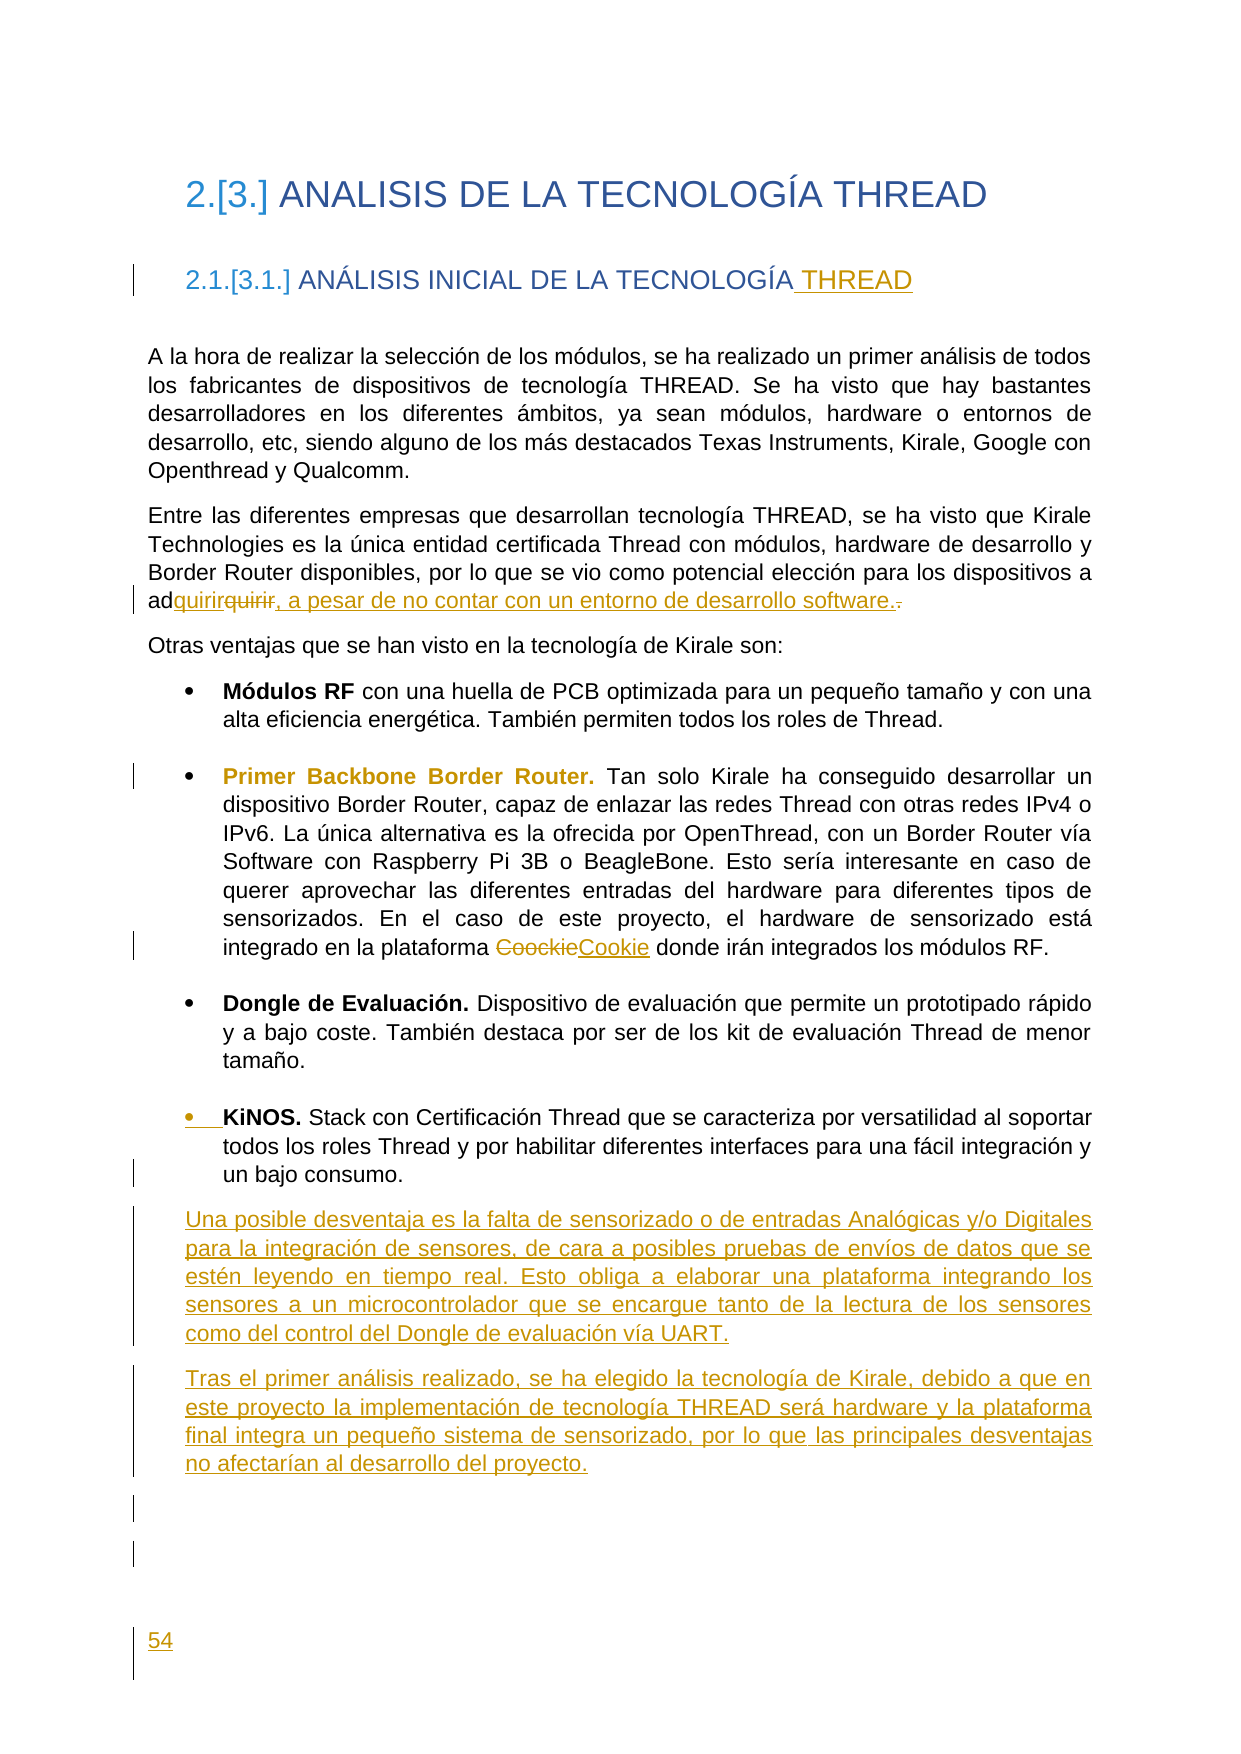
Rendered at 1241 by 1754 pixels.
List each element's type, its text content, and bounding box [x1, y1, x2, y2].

list KiNOS. Stack con Certificación Thread que se caracteriza por versatilidad al soportar todos los roles Thread y por habilitar diferentes interfaces para una fácil integración y un bajo consumo. [185, 1104, 1092, 1187]
text Otras ventajas que se han visto en la tecnología de Kirale son: [148, 632, 1092, 659]
text Entre las diferentes empresas que desarrollan tecnología THREAD, se ha visto que Kirale Technologies es la única entidad certificada Thread con módulos, hardware de desarrollo y Border Router disponibles, por lo que se vio como potencial elección para los dispositivos a ad [148, 502, 1092, 614]
text A la hora de realizar la selección de los módulos, se ha realizado un primer análisis de todos los fabricantes de dispositivos de tecnología THREAD. Se ha visto que hay bastantes desarrolladores en los diferentes ámbitos, ya sean módulos, hardware o entornos de desarrollo, etc, siendo alguno de los más destacados Texas Instruments, Kirale, Google con Openthread y Qualcomm. [148, 343, 1092, 483]
list Módulos RF con una huella de PCB optimizada para un pequeño tamaño y con una alta eficiencia energética. También permiten todos los roles de Thread. [185, 678, 1092, 732]
subtitle ANÁLISIS INICIAL DE LA TECNOLOGÍA [185, 264, 1092, 296]
list Dongle de Evaluación. Dispositivo de evaluación que permite un prototipado rápido y a bajo coste. También destaca por ser de los kit de evaluación Thread de menor tamaño. [185, 990, 1092, 1074]
subtitle ANALISIS DE LA TECNOLOGÍA THREAD [185, 173, 1092, 216]
list Primer Backbone Border Router. Tan solo Kirale ha conseguido desarrollar un dispositivo Border Router, capaz de enlazar las redes Thread con otras redes IPv4 o IPv6. La única alternativa es la ofrecida por OpenThread, con un Border Router vía Software con Raspberry Pi 3B o BeagleBone. Esto sería interesante en caso de querer aprovechar las diferentes entradas del hardware para diferentes tipos de sensorizados. En el caso de este proyecto, el hardware de sensorizado está integrado en la plataforma donde irán integrados los módulos RF. [185, 763, 1092, 960]
